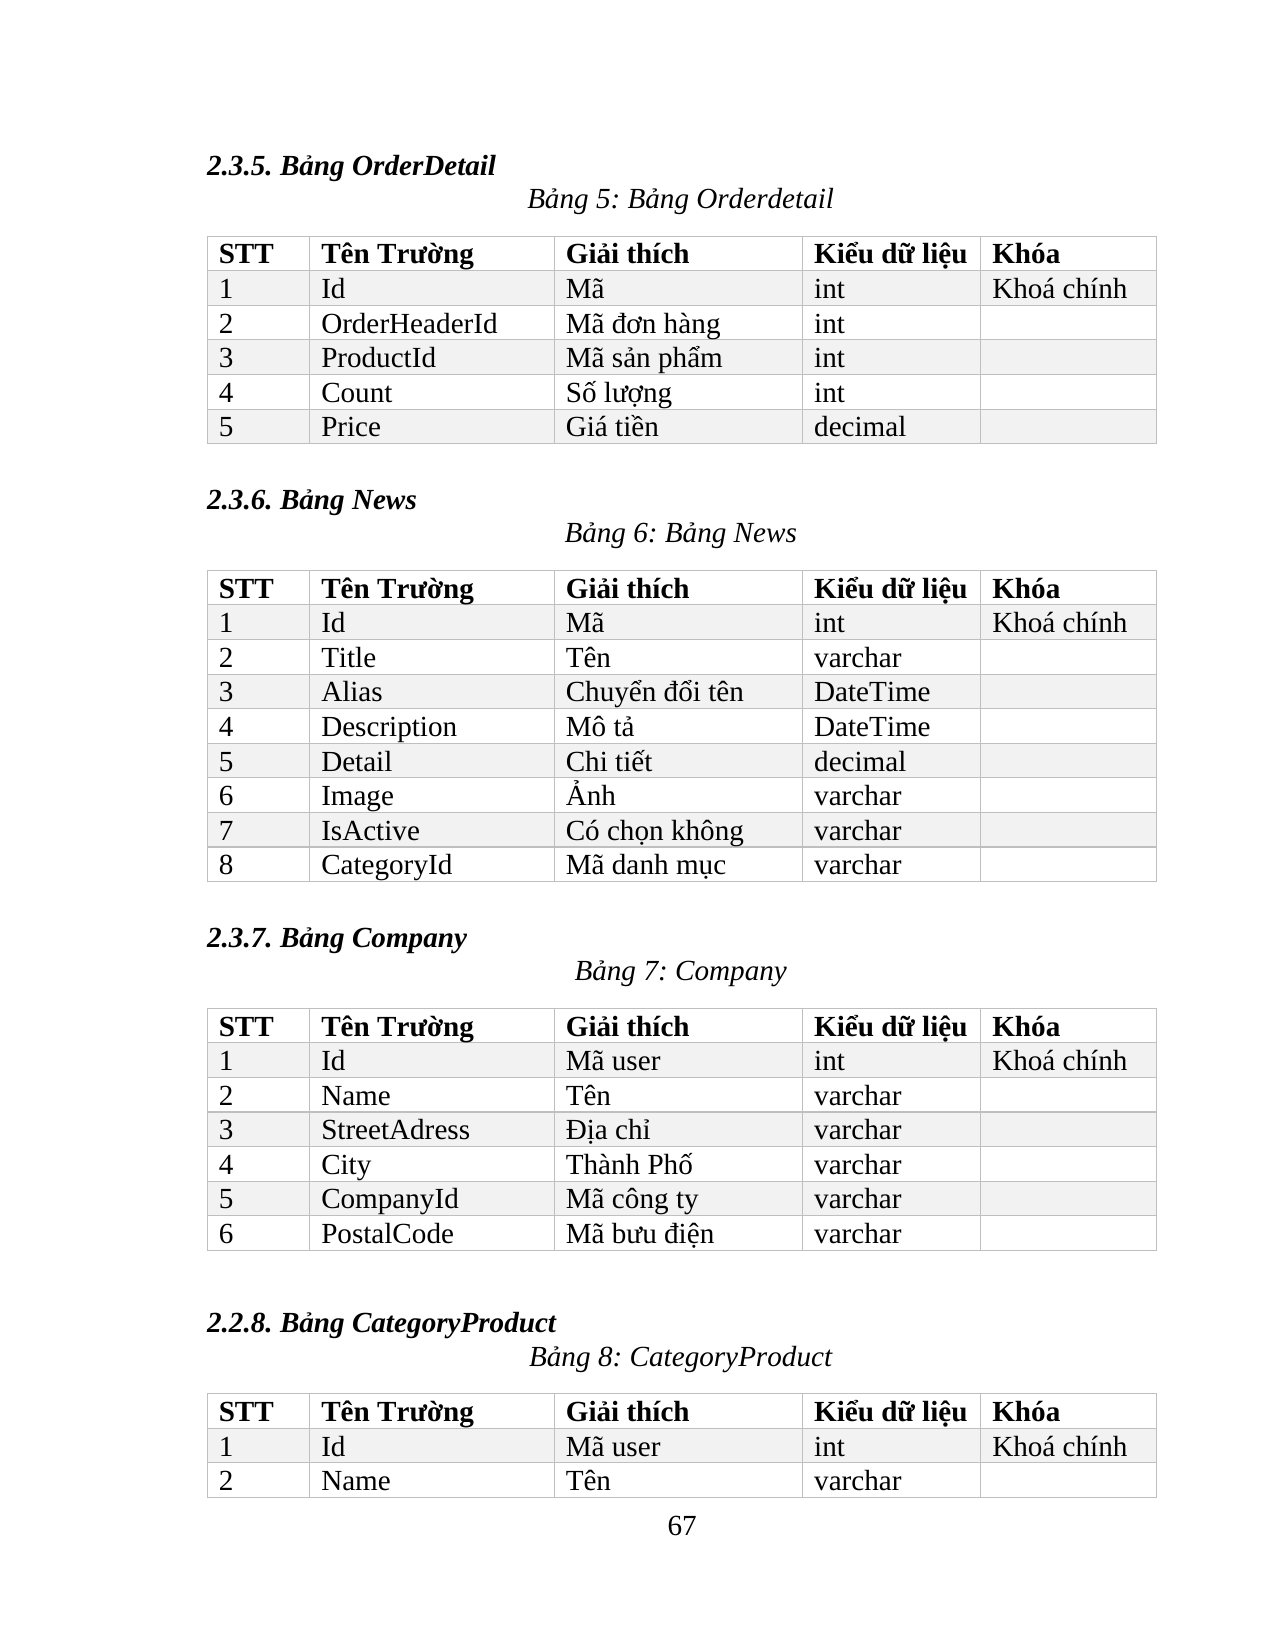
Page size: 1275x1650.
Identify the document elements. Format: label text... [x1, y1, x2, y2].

table_cell Id [310, 1429, 554, 1462]
table_cell varchar [803, 778, 980, 812]
table_cell Khoá chính [981, 1429, 1156, 1462]
table_cell varchar [803, 1463, 980, 1497]
table_cell varchar [803, 1147, 980, 1181]
table_cell decimal [803, 410, 980, 443]
table_cell Id [310, 271, 554, 305]
table_cell int [803, 375, 980, 408]
table_cell Mô tả [555, 709, 802, 743]
table_header Giải thích [555, 1394, 802, 1428]
table_cell 4 [208, 709, 309, 743]
table_header Kiểu dữ liệu [803, 571, 980, 604]
table_cell Mã [555, 605, 802, 639]
table_header Khóa [981, 1009, 1156, 1042]
table_header STT [208, 1394, 309, 1428]
table_cell varchar [803, 640, 980, 673]
table_cell varchar [803, 1078, 980, 1111]
table_cell decimal [803, 744, 980, 777]
table_cell PostalCode [310, 1216, 554, 1250]
table_cell 5 [208, 744, 309, 777]
table_cell [981, 709, 1156, 743]
table_cell 7 [208, 813, 309, 846]
table_header Giải thích [555, 1009, 802, 1042]
table_cell [981, 1078, 1156, 1111]
table_cell 3 [208, 675, 309, 708]
table_cell Tên [555, 1463, 802, 1497]
table_cell Price [310, 410, 554, 443]
table_cell Khoá chính [981, 1043, 1156, 1077]
table_cell [981, 675, 1156, 708]
table_cell Alias [310, 675, 554, 708]
table_header Tên Trường [310, 571, 554, 604]
table_cell IsActive [310, 813, 554, 846]
table_cell Count [310, 375, 554, 408]
table_cell 1 [208, 271, 309, 305]
table_cell 1 [208, 1429, 309, 1462]
table_cell Tên [555, 640, 802, 673]
table_cell Detail [310, 744, 554, 777]
table_cell DateTime [803, 709, 980, 743]
table_cell Tên [555, 1078, 802, 1111]
table_cell Số lượng [555, 375, 802, 408]
table_cell [981, 778, 1156, 812]
table_cell DateTime [803, 675, 980, 708]
table_cell Description [310, 709, 554, 743]
table_cell varchar [803, 1182, 980, 1215]
table_cell Image [310, 778, 554, 812]
table_cell 2 [208, 306, 309, 339]
table_cell int [803, 1429, 980, 1462]
table_cell Giá tiền [555, 410, 802, 443]
table_cell int [803, 340, 980, 374]
table_cell Mã sản phẩm [555, 340, 802, 374]
table_cell 5 [208, 1182, 309, 1215]
table_cell 2 [208, 640, 309, 673]
text Bảng 8: CategoryProduct [207, 1339, 1157, 1372]
table_header STT [208, 237, 309, 270]
table_cell [981, 848, 1156, 881]
text Bảng 5: Bảng Orderdetail [207, 181, 1157, 215]
subtitle 2.3.6. Bảng News [207, 482, 1157, 515]
table_cell Thành Phố [555, 1147, 802, 1181]
table_cell [981, 813, 1156, 846]
table_cell Địa chỉ [555, 1113, 802, 1146]
table_cell [981, 306, 1156, 339]
text Bảng 7: Company [207, 953, 1157, 987]
table_cell [981, 1463, 1156, 1497]
subtitle 2.2.8. Bảng CategoryProduct [207, 1305, 1157, 1339]
table_cell 1 [208, 605, 309, 639]
table_cell Chi tiết [555, 744, 802, 777]
table_cell CompanyId [310, 1182, 554, 1215]
table_cell Mã user [555, 1429, 802, 1462]
table_cell Khoá chính [981, 605, 1156, 639]
table_cell varchar [803, 813, 980, 846]
table_header Kiểu dữ liệu [803, 1394, 980, 1428]
table_cell CategoryId [310, 848, 554, 881]
table_cell ProductId [310, 340, 554, 374]
table_header Tên Trường [310, 1394, 554, 1428]
table_cell Name [310, 1078, 554, 1111]
table_header STT [208, 571, 309, 604]
table_cell int [803, 1043, 980, 1077]
table_cell [981, 1216, 1156, 1250]
table_cell 3 [208, 1113, 309, 1146]
table_cell 4 [208, 1147, 309, 1181]
table_cell [981, 640, 1156, 673]
subtitle 2.3.7. Bảng Company [207, 920, 1157, 953]
table_cell Mã công ty [555, 1182, 802, 1215]
table_cell 6 [208, 778, 309, 812]
table_cell 5 [208, 410, 309, 443]
table_cell Chuyển đổi tên [555, 675, 802, 708]
table_cell Ảnh [555, 778, 802, 812]
table_header Kiểu dữ liệu [803, 237, 980, 270]
table_cell [981, 744, 1156, 777]
table_cell [981, 340, 1156, 374]
table_cell varchar [803, 1113, 980, 1146]
table_cell int [803, 306, 980, 339]
table_cell 2 [208, 1078, 309, 1111]
table_cell int [803, 605, 980, 639]
table_cell Id [310, 1043, 554, 1077]
table_cell 6 [208, 1216, 309, 1250]
subtitle 2.3.5. Bảng OrderDetail [207, 148, 1157, 181]
table_header Tên Trường [310, 1009, 554, 1042]
table_cell 2 [208, 1463, 309, 1497]
table_cell int [803, 271, 980, 305]
table_cell Name [310, 1463, 554, 1497]
table_cell varchar [803, 848, 980, 881]
table_header Giải thích [555, 237, 802, 270]
table_header Khóa [981, 237, 1156, 270]
table_cell 4 [208, 375, 309, 408]
table_cell 1 [208, 1043, 309, 1077]
table_cell Mã bưu điện [555, 1216, 802, 1250]
table_header Khóa [981, 571, 1156, 604]
table_cell Mã user [555, 1043, 802, 1077]
table_header Kiểu dữ liệu [803, 1009, 980, 1042]
table_cell Mã [555, 271, 802, 305]
table_cell 8 [208, 848, 309, 881]
table_cell Id [310, 605, 554, 639]
table_header Giải thích [555, 571, 802, 604]
table_cell [981, 1113, 1156, 1146]
table_cell [981, 1182, 1156, 1215]
table_header Khóa [981, 1394, 1156, 1428]
table_cell Khoá chính [981, 271, 1156, 305]
table_cell OrderHeaderId [310, 306, 554, 339]
table_cell StreetAdress [310, 1113, 554, 1146]
table_cell City [310, 1147, 554, 1181]
table_cell [981, 410, 1156, 443]
table_cell varchar [803, 1216, 980, 1250]
table_header Tên Trường [310, 237, 554, 270]
table_cell 3 [208, 340, 309, 374]
table_cell [981, 1147, 1156, 1181]
table_cell Mã đơn hàng [555, 306, 802, 339]
table_cell Title [310, 640, 554, 673]
text Bảng 6: Bảng News [207, 515, 1157, 549]
table_cell Có chọn không [555, 813, 802, 846]
table_header STT [208, 1009, 309, 1042]
table_cell Mã danh mục [555, 848, 802, 881]
table_cell [981, 375, 1156, 408]
